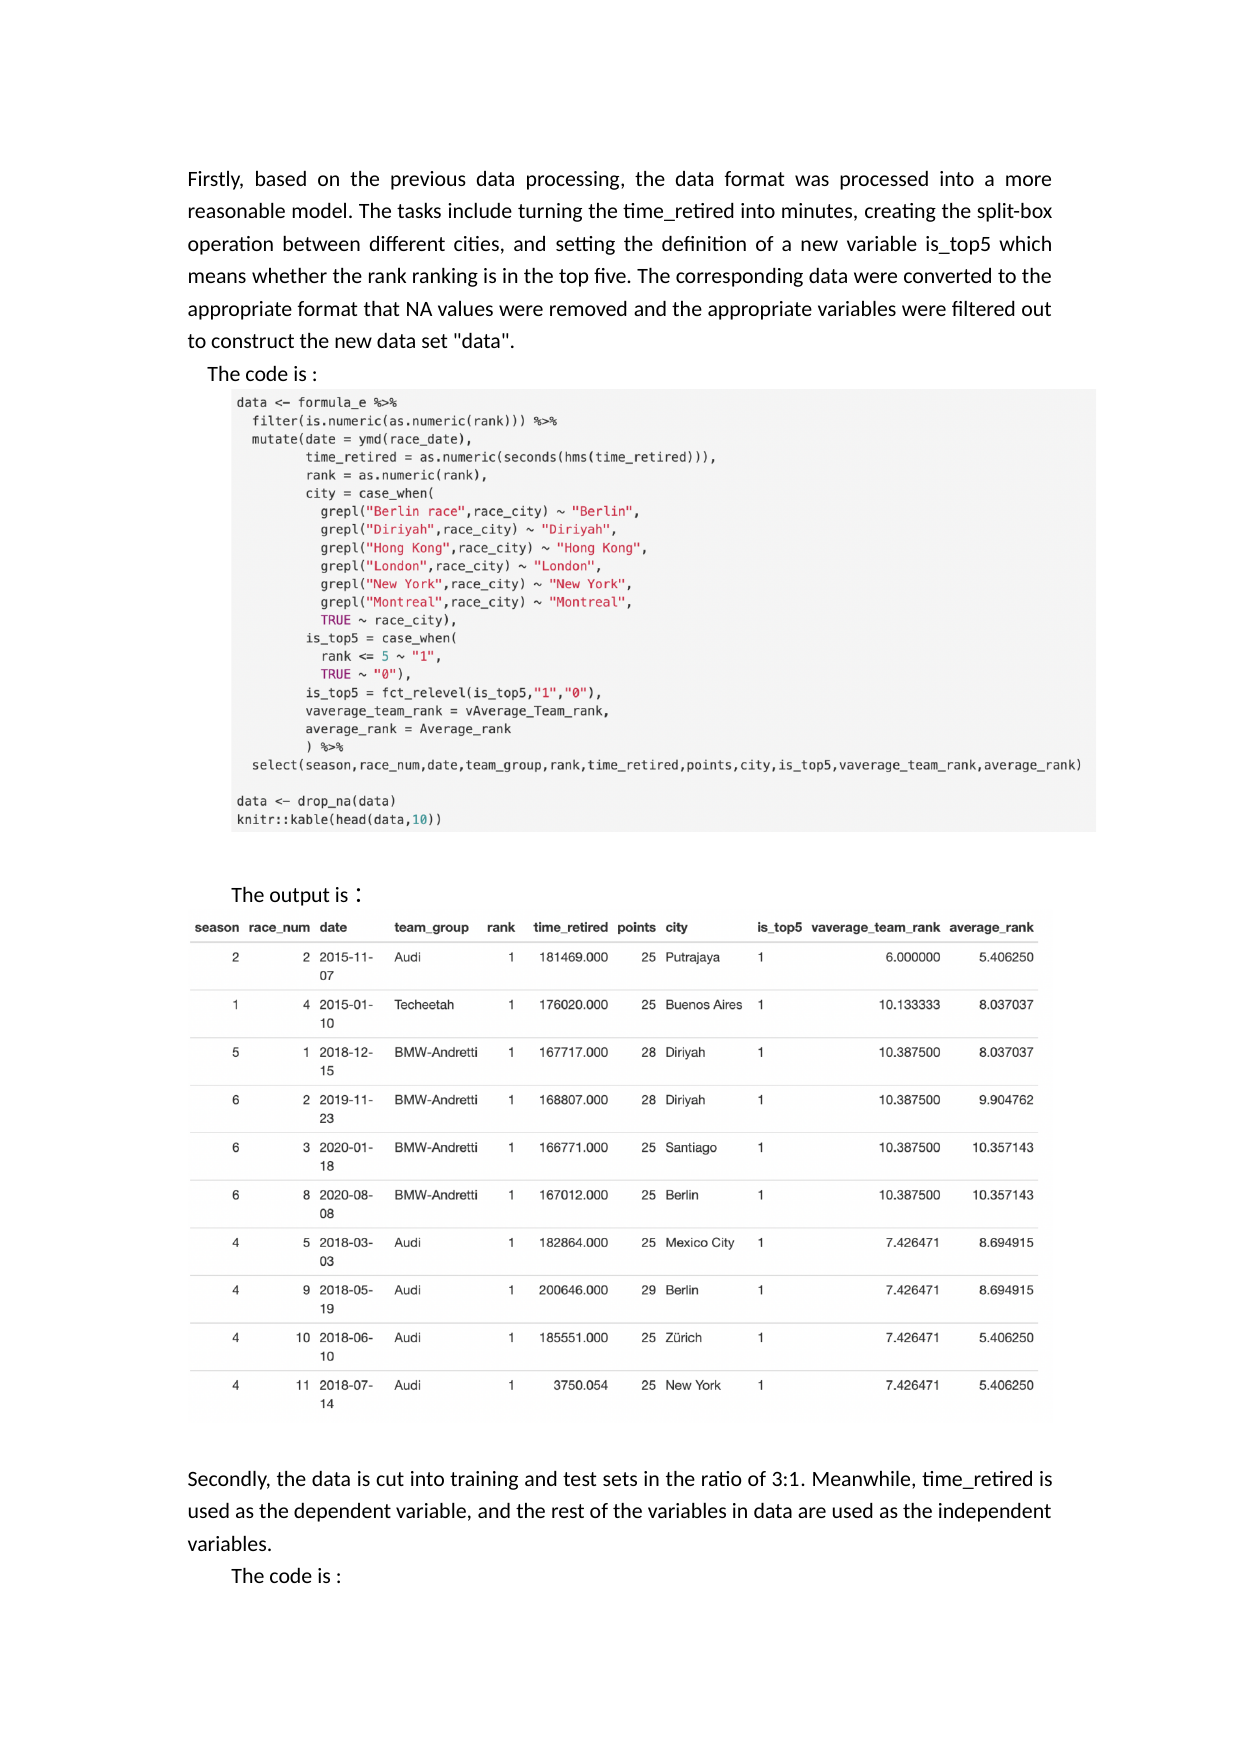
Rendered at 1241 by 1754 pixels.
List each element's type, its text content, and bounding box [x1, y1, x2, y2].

text The code is : [187, 357, 1053, 389]
text The output is ： [187, 877, 1053, 909]
text The code is : [187, 1559, 1053, 1592]
picture [231, 389, 1097, 832]
text Secondly, the data is cut into training and test sets in the ratio of 3:1. Meanwhile, time_retired is used as the dependent variable, and the rest of the variables in data are used as the independent variables. [187, 1462, 1053, 1559]
picture [187, 909, 1053, 1423]
text Firstly, based on the previous data processing, the data format was processed into a more reasonable model. The tasks include turning the time_retired into minutes, creating the split-box operation between different cities, and setting the definition of a new variable is_top5 which means whether the rank ranking is in the top five. The corresponding data were converted to the appropriate format that NA values were removed and the appropriate variables were filtered out to construct the new data set "data". [187, 162, 1053, 357]
